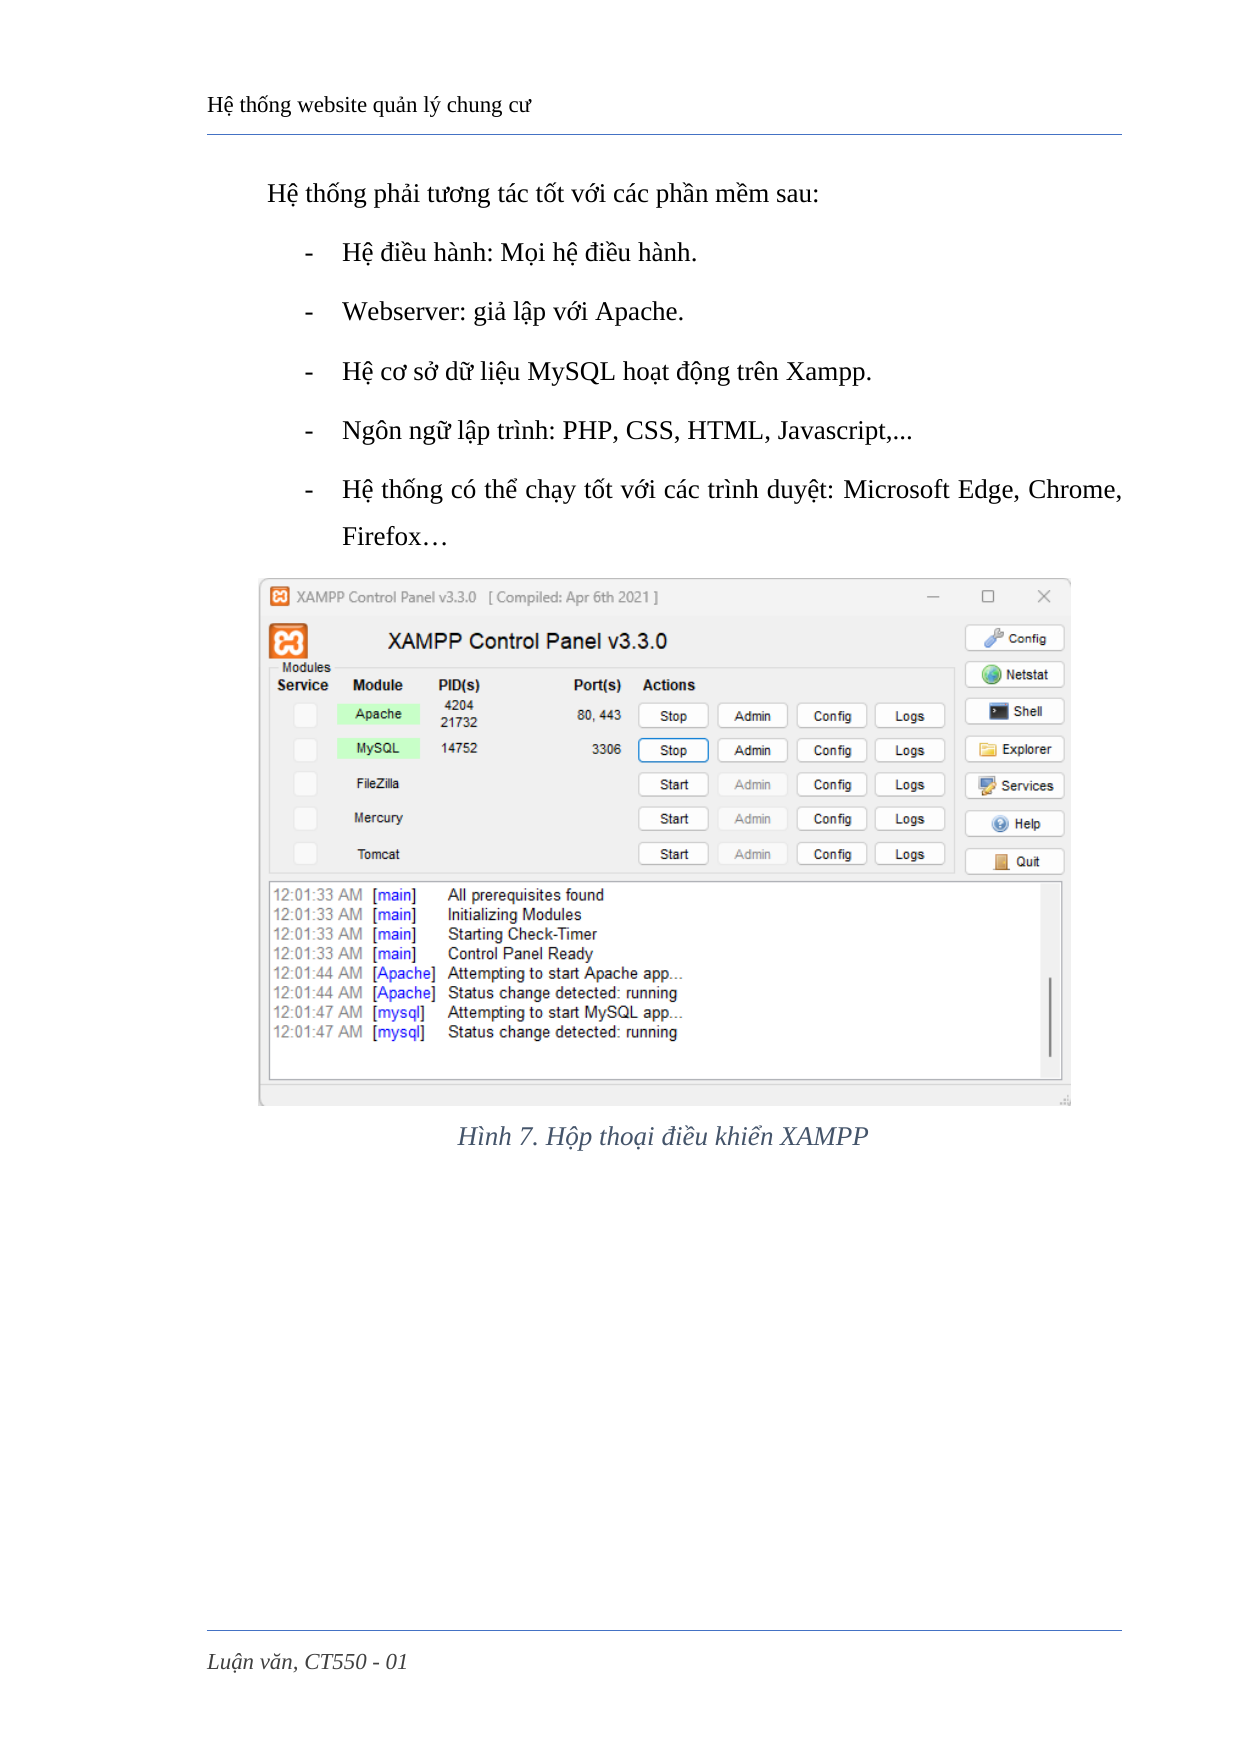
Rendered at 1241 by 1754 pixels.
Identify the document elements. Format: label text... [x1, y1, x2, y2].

list Ngôn ngữ lập trình: PHP, CSS, HTML, Javascript,... [304, 414, 1122, 445]
list Webserver: giả lập với Apache. [304, 296, 1122, 327]
text Hệ thống phải tương tác tốt với các phần mềm sau: [207, 177, 1122, 208]
text Hình 7. Hộp thoại điều khiển XAMPP [207, 1119, 1122, 1151]
list Hệ thống có thể chạy tốt với các trình duyệt: Microsoft Edge, Chrome, Firefox… [304, 473, 1122, 551]
picture [258, 578, 1071, 1106]
list Hệ điều hành: Mọi hệ điều hành. [304, 236, 1122, 267]
list Hệ cơ sở dữ liệu MySQL hoạt động trên Xampp. [304, 355, 1122, 386]
